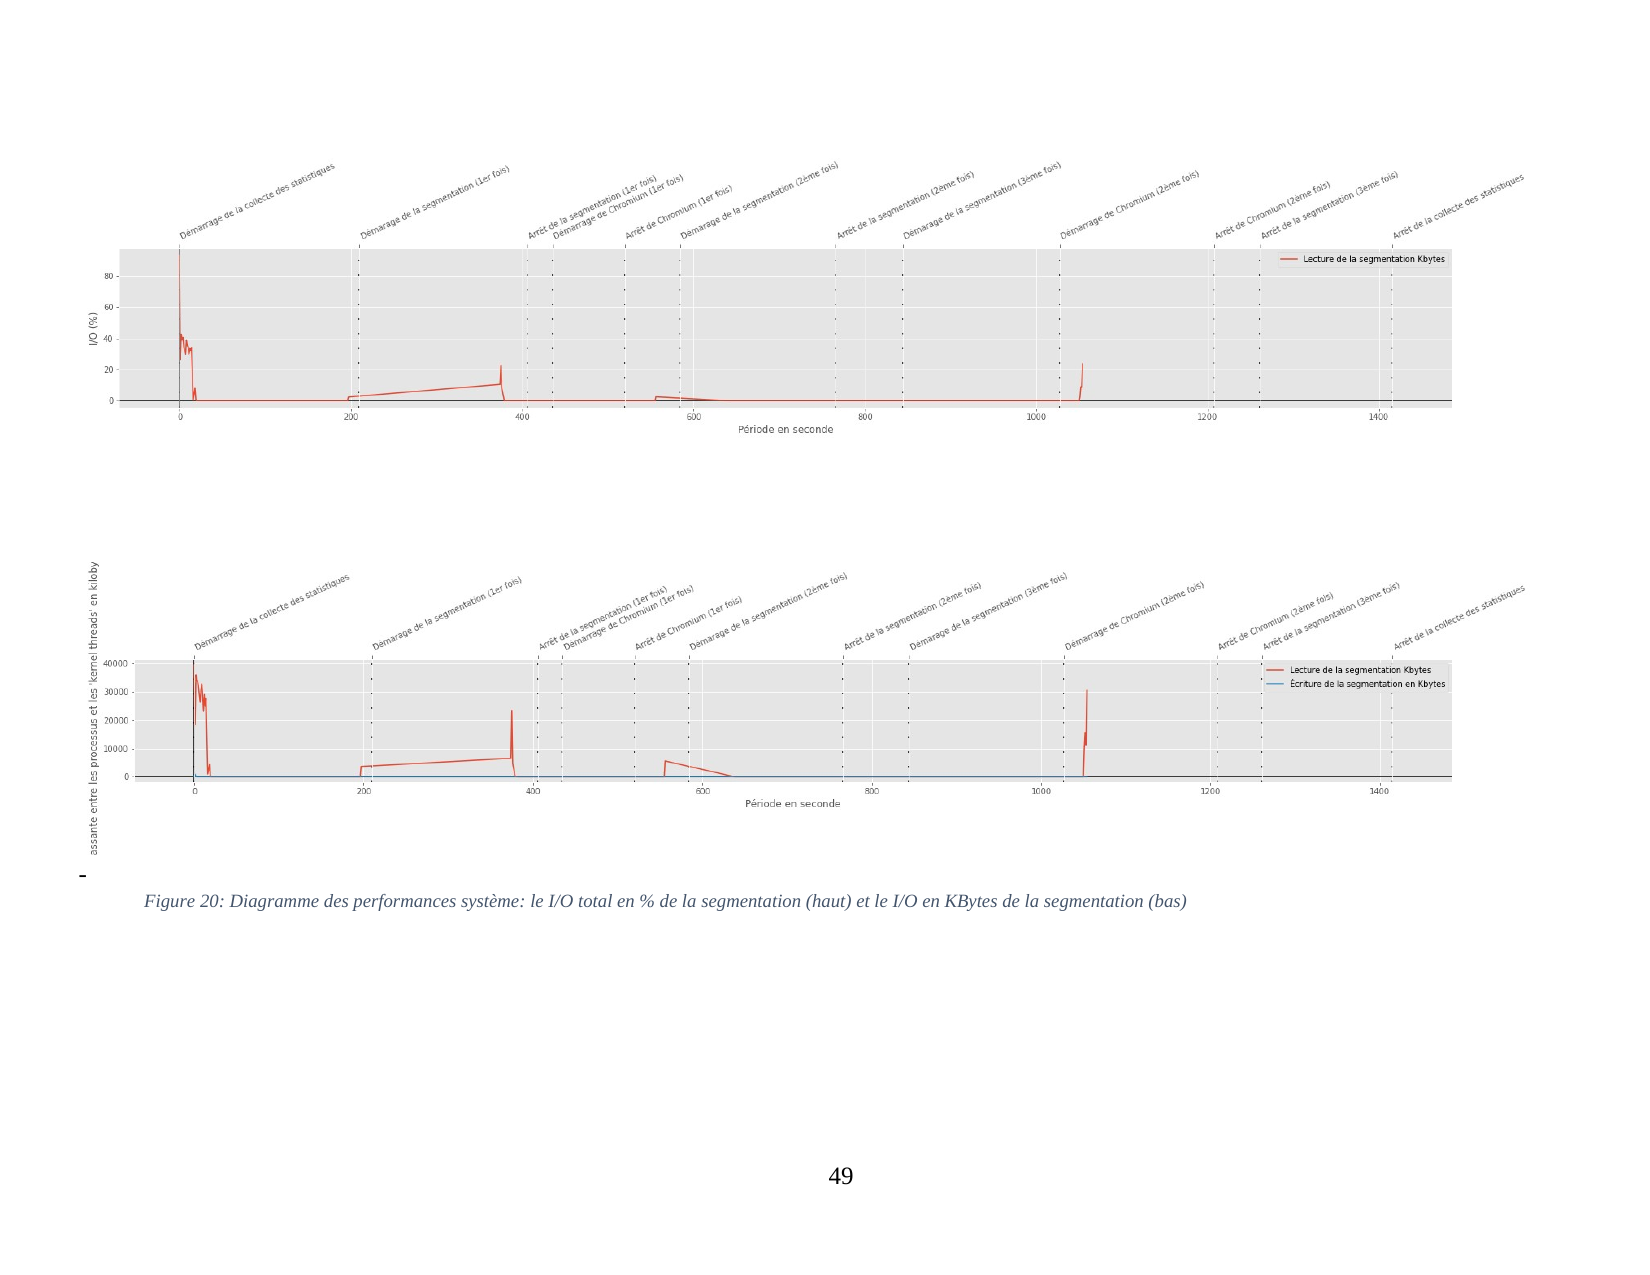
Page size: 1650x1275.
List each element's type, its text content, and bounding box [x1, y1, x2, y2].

picture [80, 562, 1543, 855]
picture [80, 151, 1543, 444]
text Figure 20: Diagramme des performances système: le I/O total en % de la segmentation (haut) et le I/O en KBytes de la segmentation (bas) [144, 890, 1537, 911]
